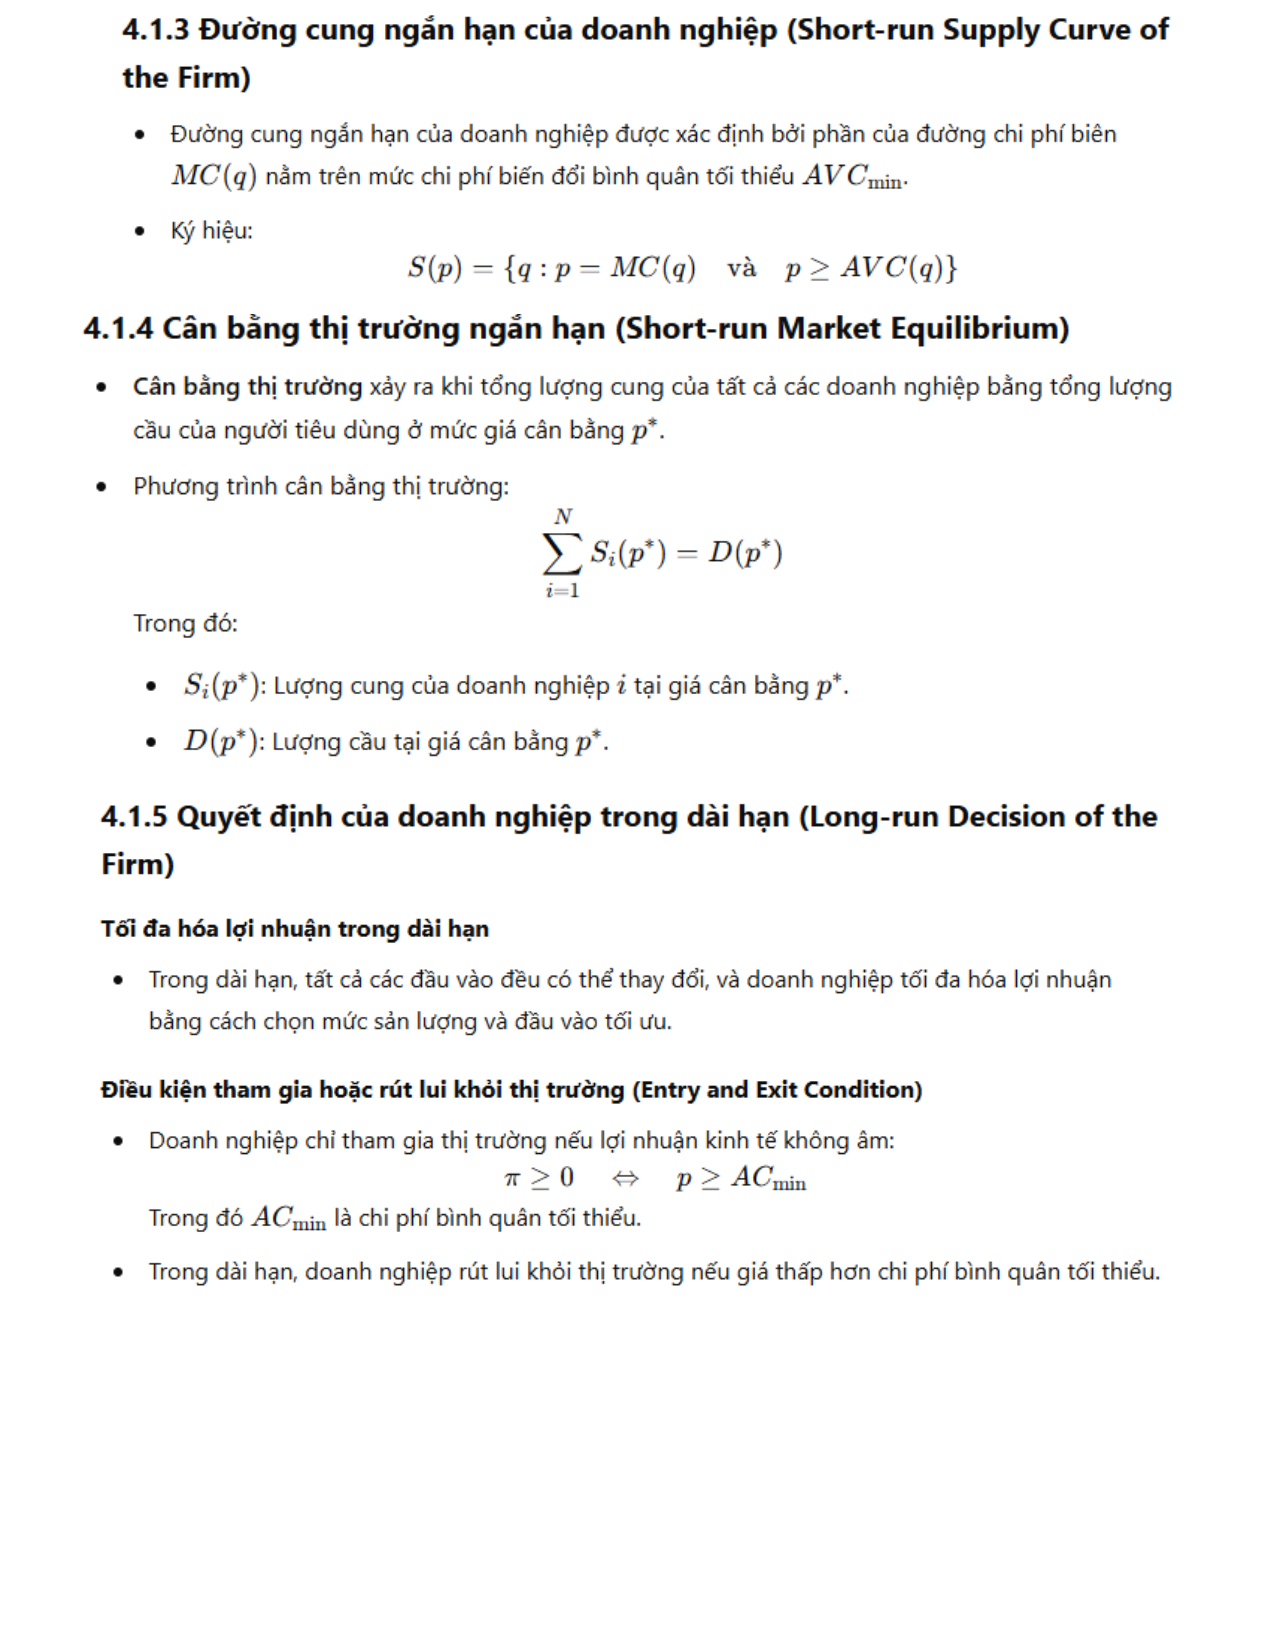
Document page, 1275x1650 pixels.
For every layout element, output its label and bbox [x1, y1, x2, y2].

picture [75, 314, 1200, 761]
picture [75, 779, 1200, 1311]
picture [75, 0, 1200, 296]
